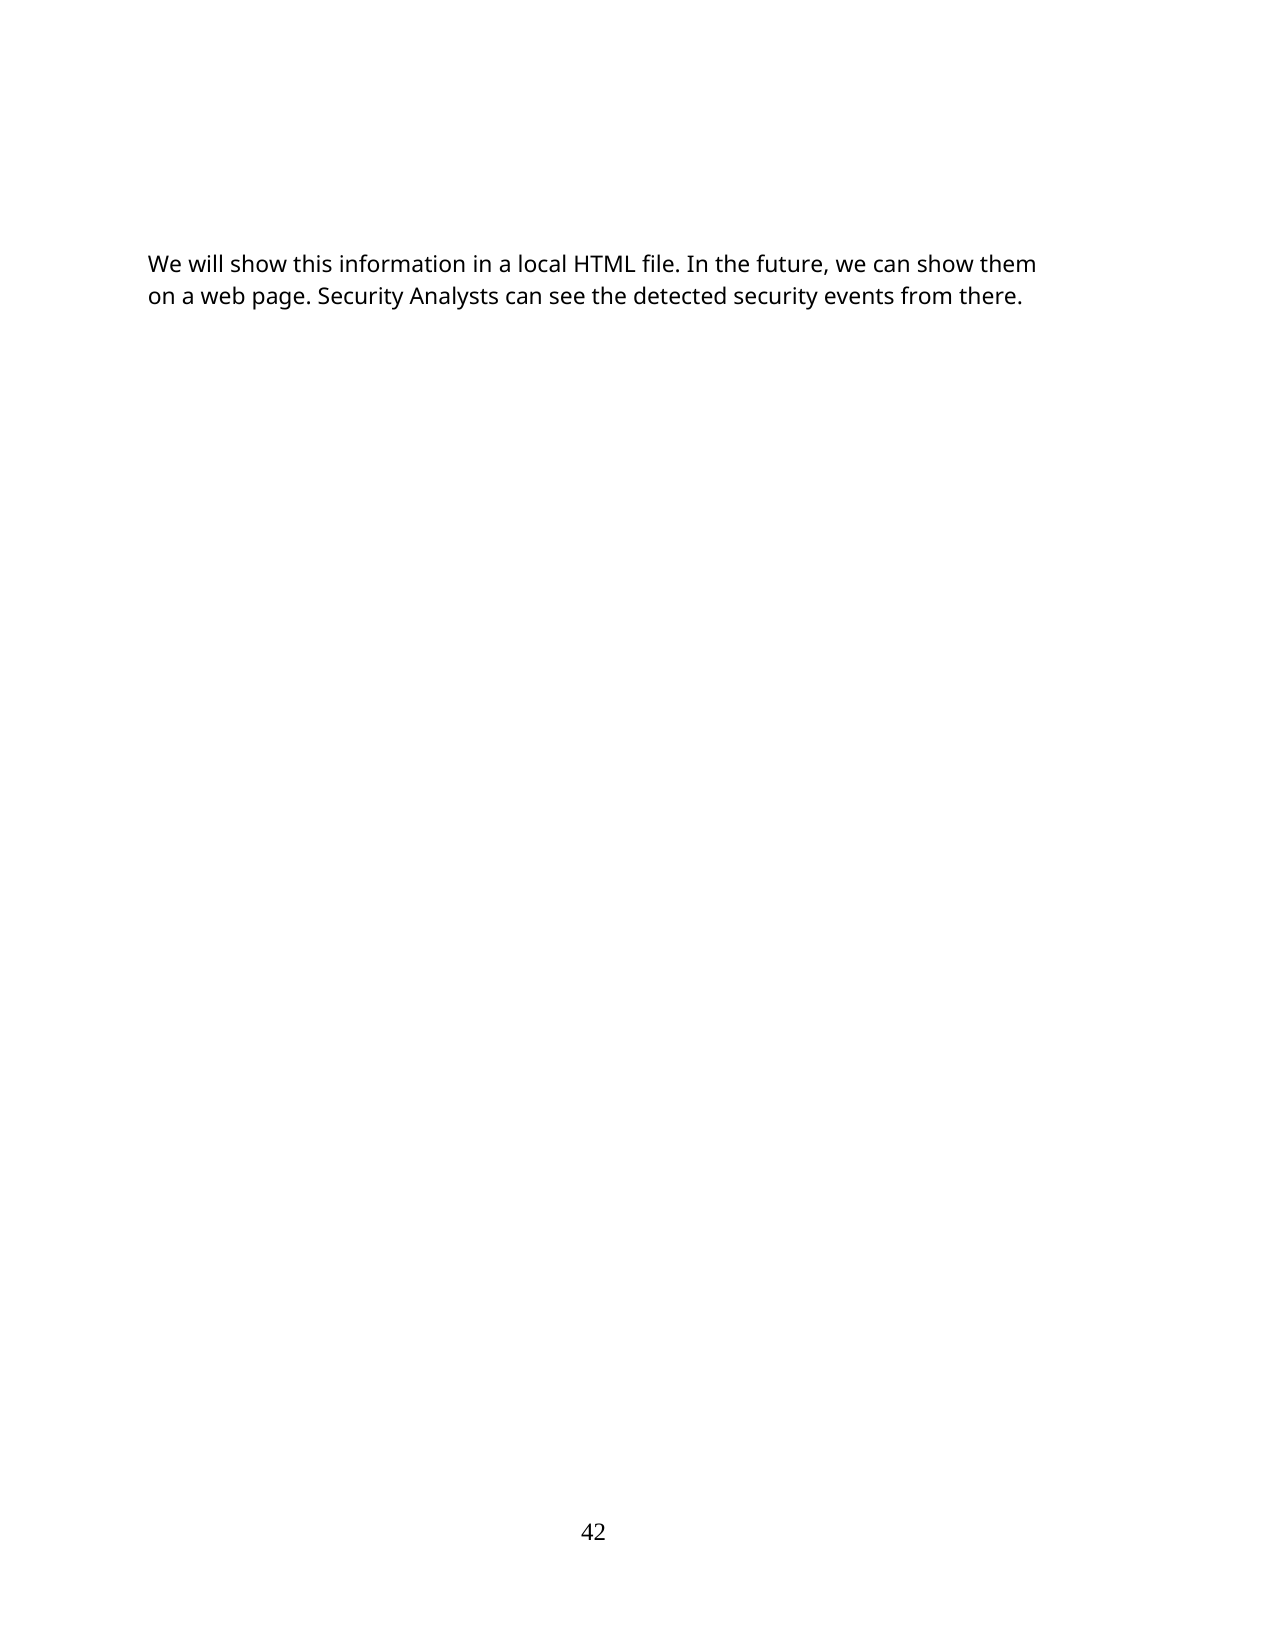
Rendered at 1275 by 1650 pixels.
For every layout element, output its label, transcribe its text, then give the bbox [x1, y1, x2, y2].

text We will show this information in a local HTML file. In the future, we can show them on a web page. Security Analysts can see the detected security events from there. [148, 248, 1039, 311]
